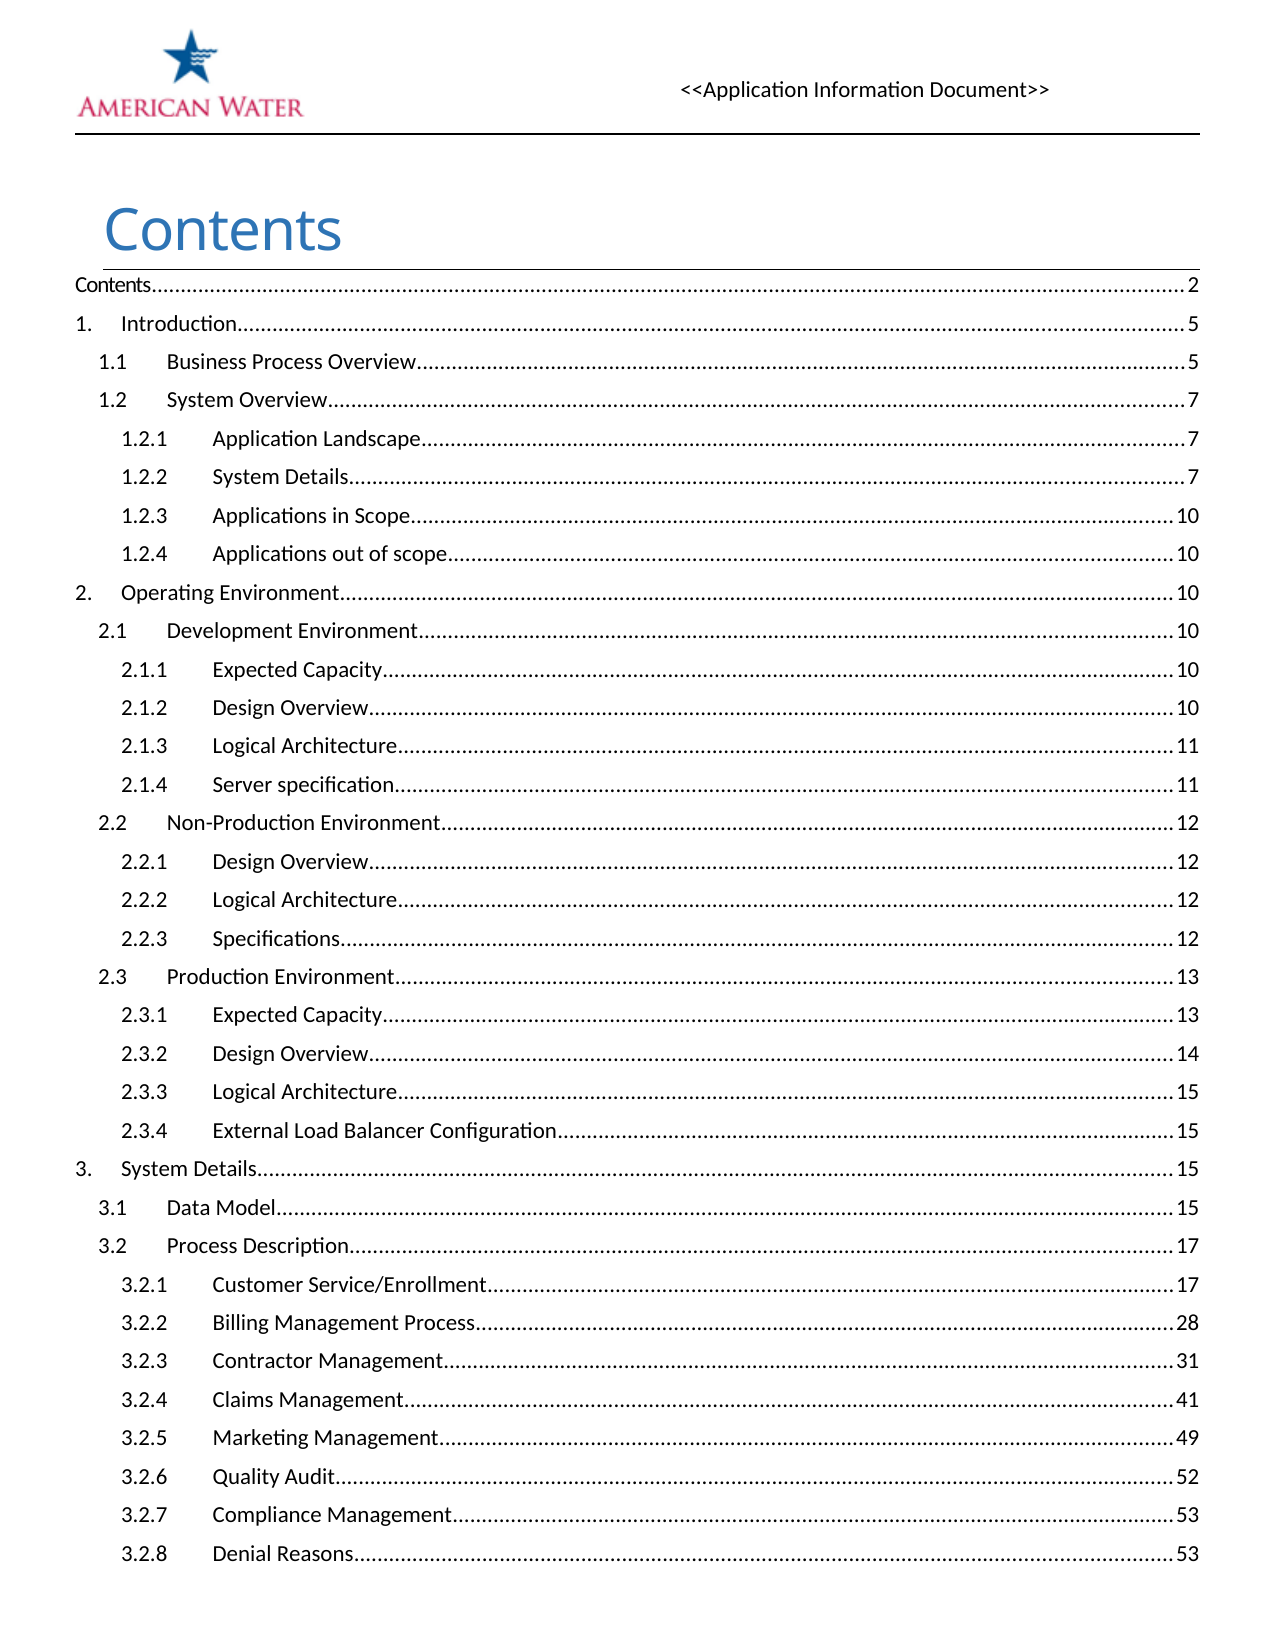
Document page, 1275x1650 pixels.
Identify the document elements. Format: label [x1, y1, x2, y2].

picture [74, 26, 308, 120]
